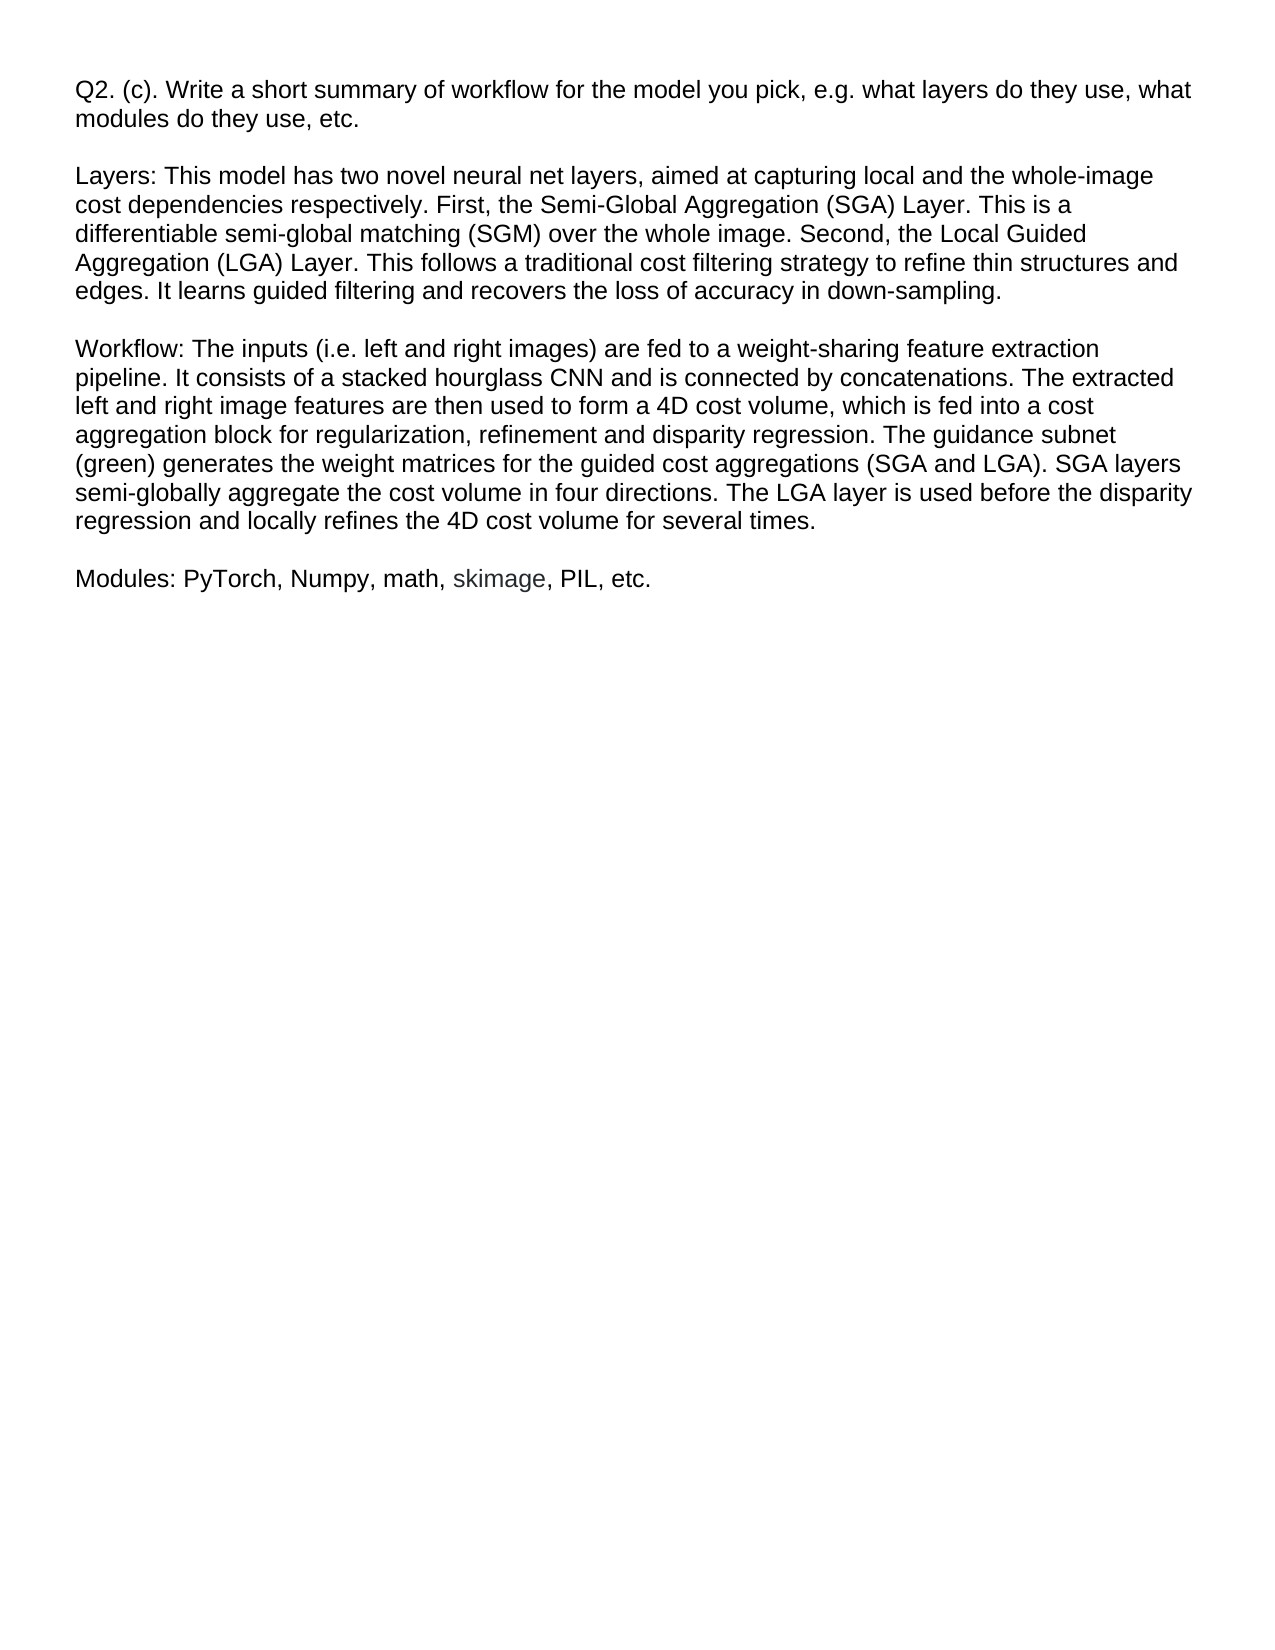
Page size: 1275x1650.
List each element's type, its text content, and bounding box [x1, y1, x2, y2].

text Q2. (c). Write a short summary of workflow for the model you pick, e.g. what layers do they use, what modules do they use, etc. [75, 75, 1200, 132]
text Workflow: The inputs (i.e. left and right images) are fed to a weight-sharing feature extraction pipeline. It consists of a stacked hourglass CNN and is connected by concatenations. The extracted left and right image features are then used to form a 4D cost volume, which is fed into a cost aggregation block for regularization, refinement and disparity regression. The guidance subnet (green) generates the weight matrices for the guided cost aggregations (SGA and LGA). SGA layers semi-globally aggregate the cost volume in four directions. The LGA layer is used before the disparity regression and locally refines the 4D cost volume for several times. [75, 334, 1200, 535]
text Modules: PyTorch, Numpy, math, skimage, PIL, etc. [546, 564, 1200, 592]
text Modules: PyTorch, Numpy, math, skimage, PIL, etc. [75, 564, 453, 592]
text Layers: This model has two novel neural net layers, aimed at capturing local and the whole-image cost dependencies respectively. First, the Semi-Global Aggregation (SGA) Layer. This is a differentiable semi-global matching (SGM) over the whole image. Second, the Local Guided Aggregation (LGA) Layer. This follows a traditional cost filtering strategy to refine thin structures and edges. It learns guided filtering and recovers the loss of accuracy in down-sampling. [75, 161, 1200, 305]
